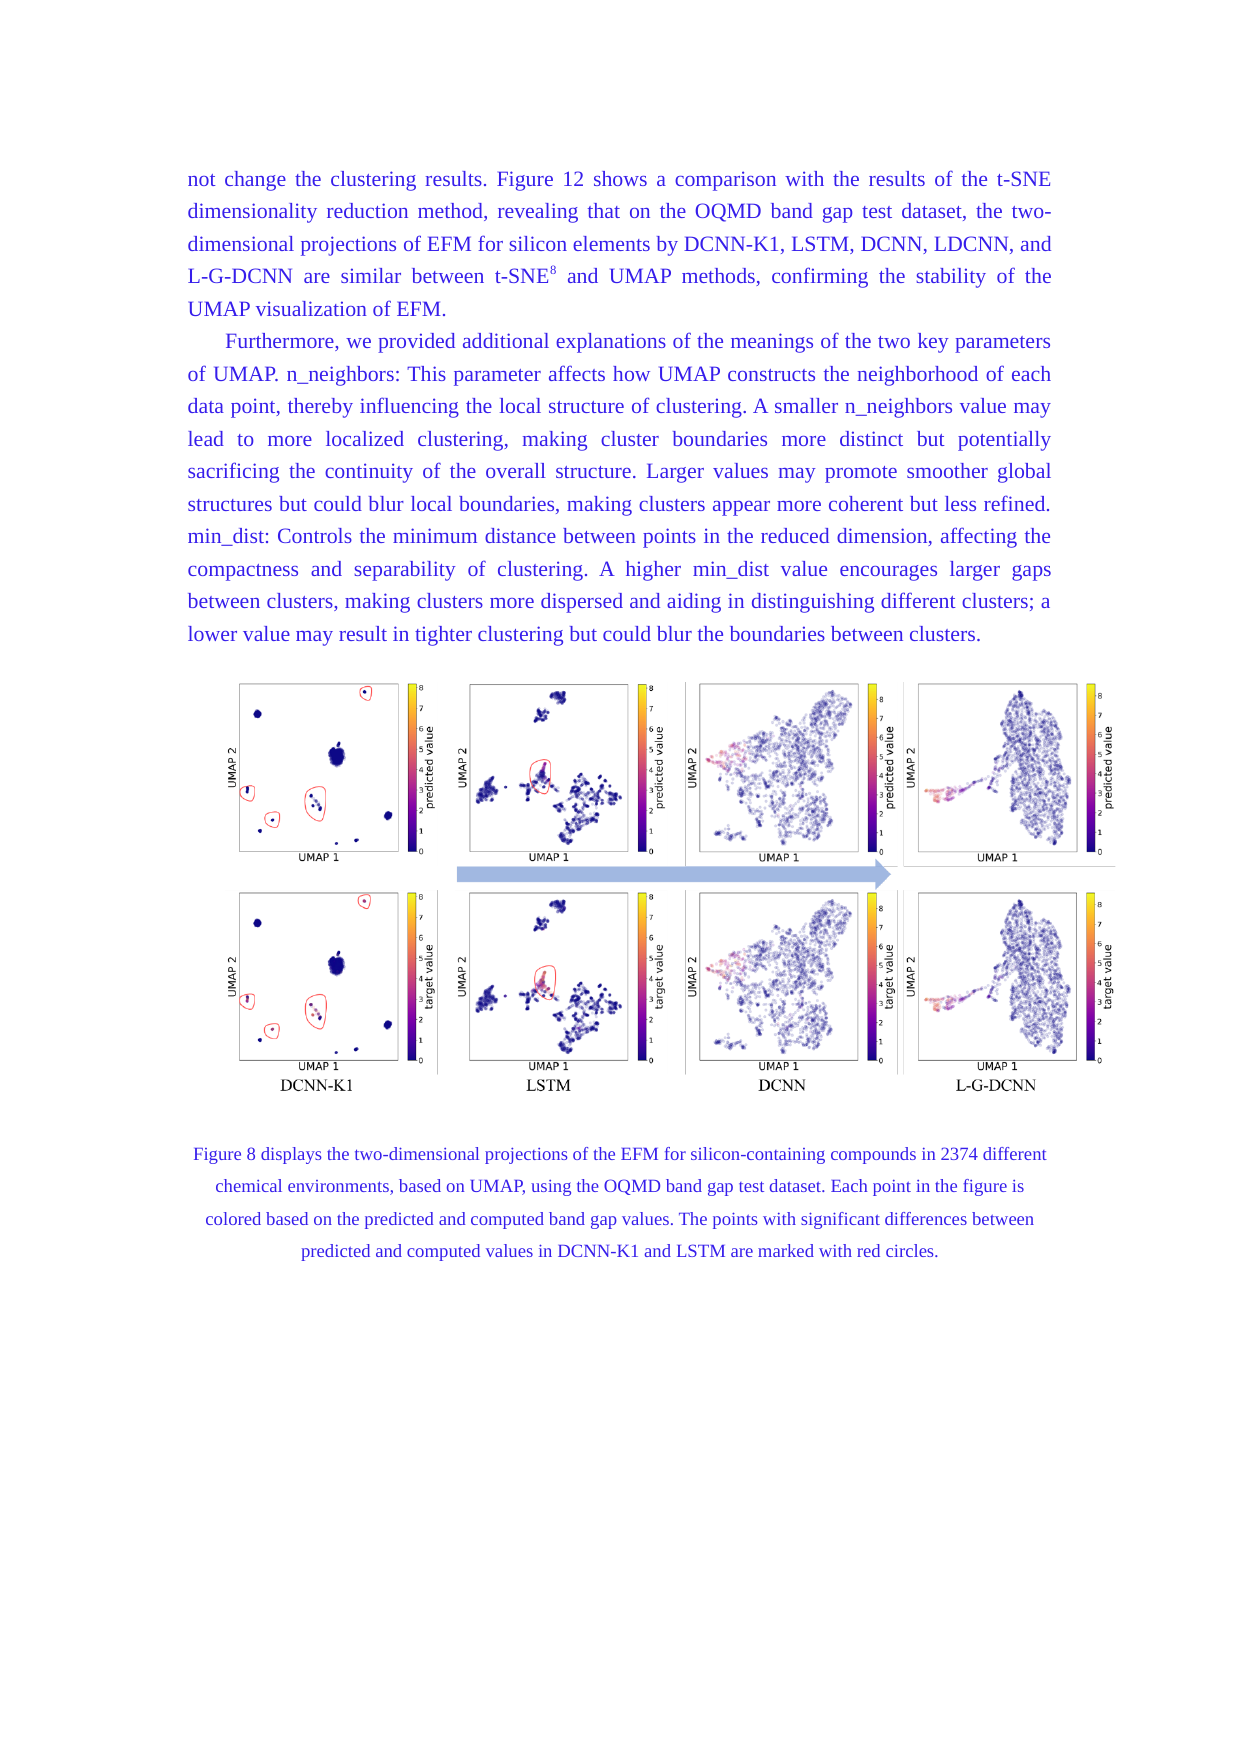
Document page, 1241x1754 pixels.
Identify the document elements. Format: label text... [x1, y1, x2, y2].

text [187, 162, 1053, 324]
text Furthermore, we provided additional explanations of the meanings of the two key parameters of UMAP. n_neighbors: This parameter affects how UMAP constructs the neighborhood of each data point, thereby influencing the local structure of clustering. A smaller n_neighbors value may lead to more localized clustering, making cluster boundaries more distinct but potentially sacrificing the continuity of the overall structure. Larger values may promote smoother global structures but could blur local boundaries, making clusters appear more coherent but less refined. min_dist: Controls the minimum distance between points in the reduced dimension, affecting the compactness and separability of clustering. A higher min_dist value encourages larger gaps between clusters, making clusters more dispersed and aiding in distinguishing different clusters; a lower value may result in tighter clustering but could blur the boundaries between clusters. [187, 324, 1053, 649]
picture [225, 682, 1116, 1105]
text Figure 8 displays the two-dimensional projections of the EFM for silicon-containing compounds in 2374 different chemical environments, based on UMAP, using the OQMD band gap test dataset. Each point in the figure is colored based on the predicted and computed band gap values. The points with significant differences between predicted and computed values in DCNN-K1 and LSTM are marked with red circles. [187, 1137, 1053, 1267]
